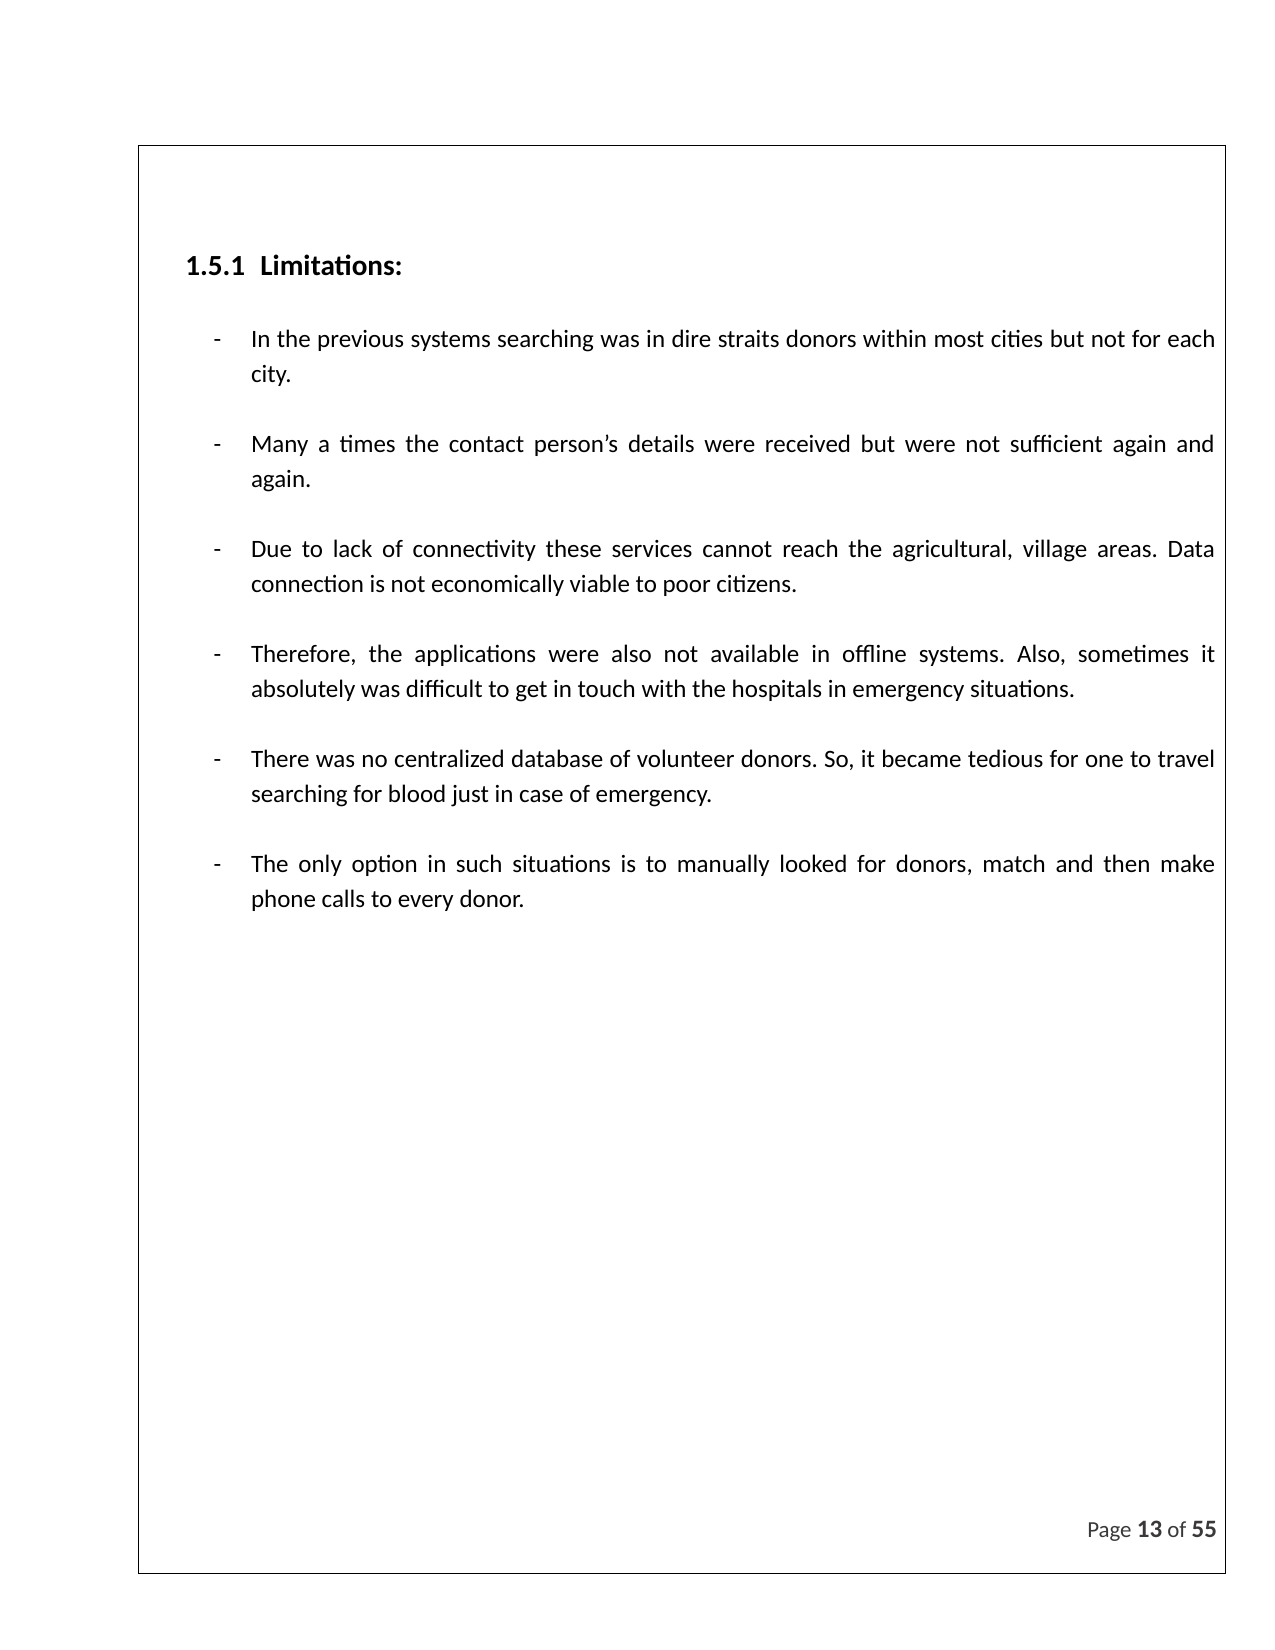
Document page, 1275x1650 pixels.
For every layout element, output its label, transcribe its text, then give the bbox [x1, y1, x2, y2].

list The only option in such situations is to manually looked for donors, match and then make phone calls to every donor. [213, 849, 1217, 914]
list Many a times the contact person’s details were received but were not sufficient again and again. [213, 429, 1217, 494]
list Limitations: [185, 247, 1217, 282]
list There was no centralized database of volunteer donors. So, it became tedious for one to travel searching for blood just in case of emergency. [213, 744, 1217, 809]
list In the previous systems searching was in dire straits donors within most cities but not for each city. [213, 324, 1217, 389]
list Due to lack of connectivity these services cannot reach the agricultural, village areas. Data connection is not economically viable to poor citizens. [213, 534, 1217, 599]
list Therefore, the applications were also not available in offline systems. Also, sometimes it absolutely was difficult to get in touch with the hospitals in emergency situations. [213, 639, 1217, 704]
